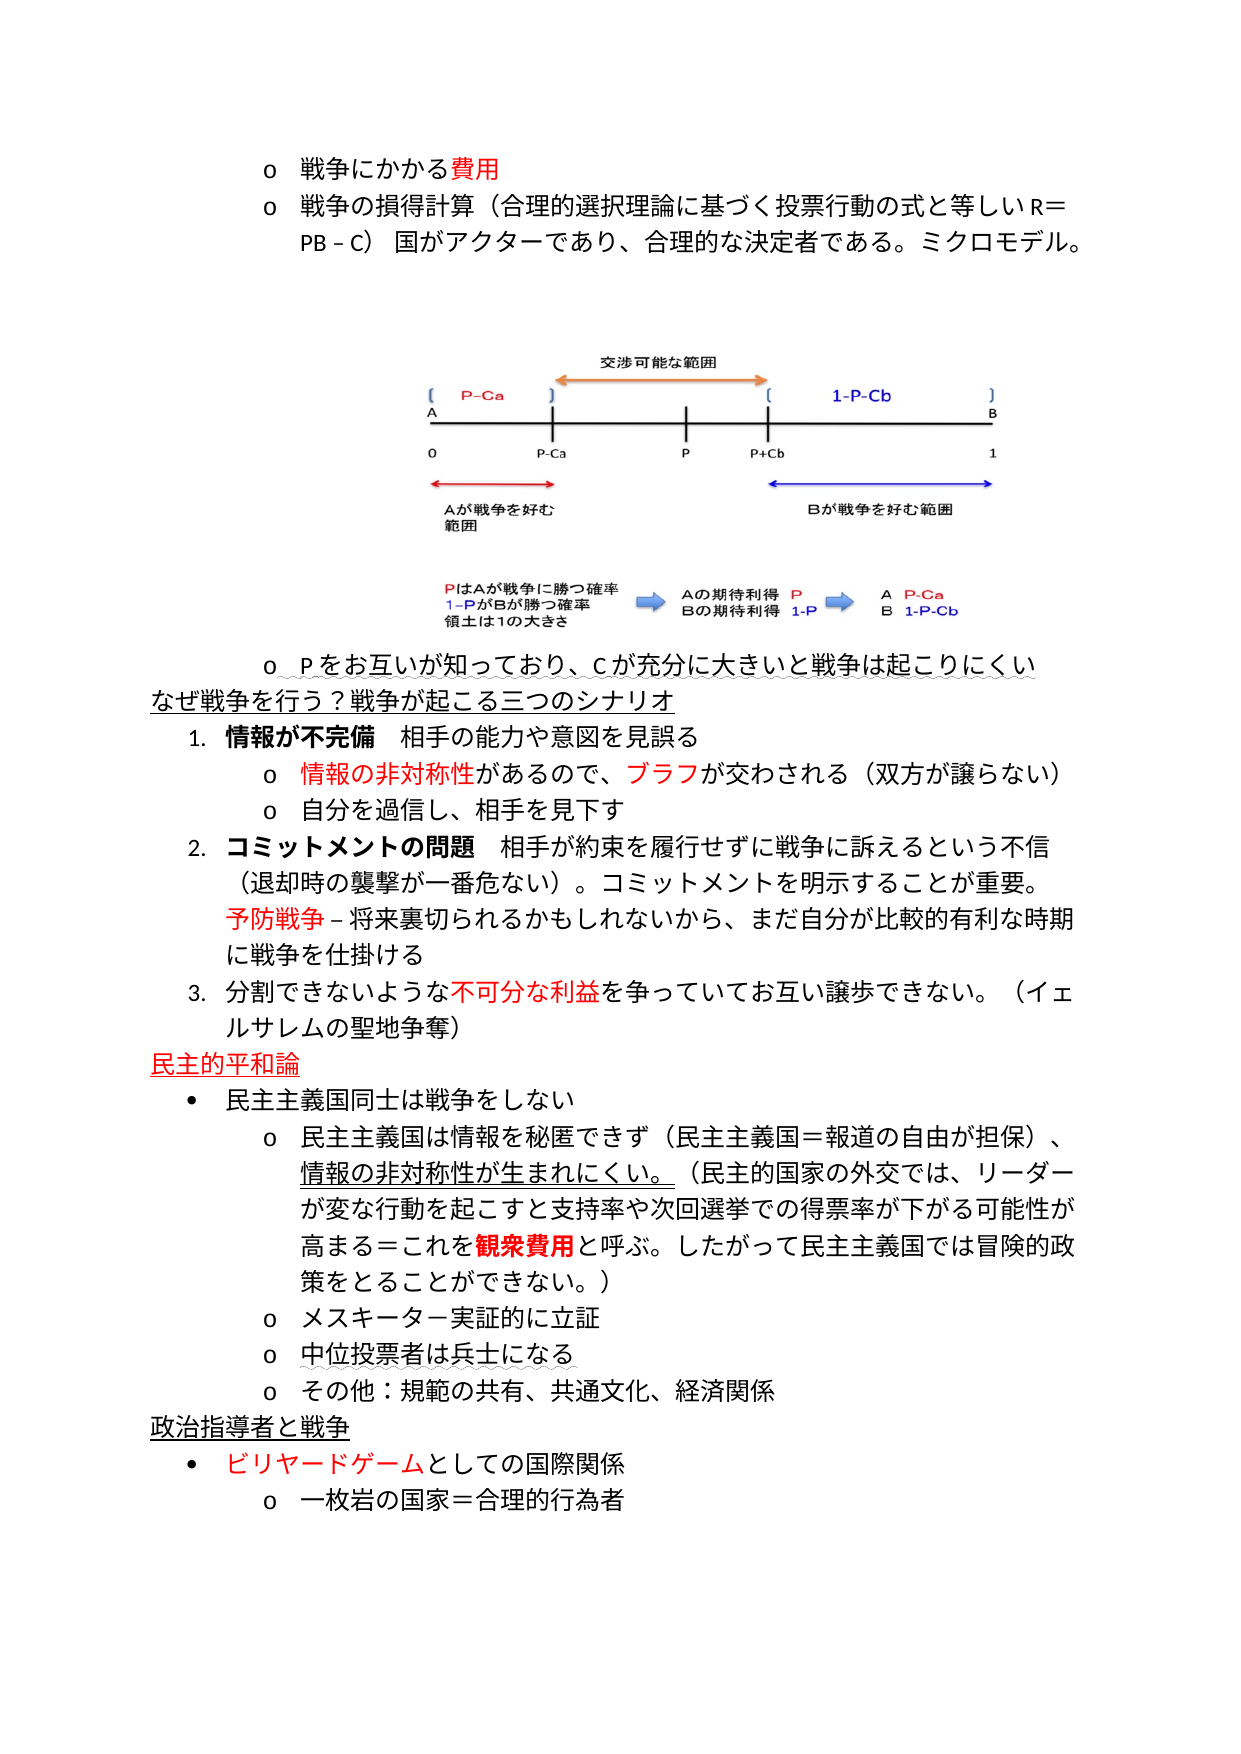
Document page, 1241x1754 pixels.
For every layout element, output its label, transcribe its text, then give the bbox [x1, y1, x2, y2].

list 一枚岩の国家＝合理的行為者 [262, 1480, 1090, 1517]
list 民主主義国同士は戦争をしない [187, 1081, 1090, 1117]
list コミットメントの問題 相手が約束を履行せずに戦争に訴えるという不信（退却時の襲撃が一番危ない）。コミットメントを明示することが重要。 予防戦争 – 将来裏切られるかもしれないから、まだ自分が比較的有利な時期に戦争を仕掛ける [187, 827, 1090, 972]
list ビリヤードゲームとしての国際関係 [187, 1444, 1090, 1480]
text 政治指導者と戦争 [150, 1408, 1090, 1444]
list 自分を過信し、相手を見下す [262, 791, 1090, 827]
list 民主主義国は情報を秘匿できず（民主主義国＝報道の自由が担保）、情報の非対称性が生まれにくい。（民主的国家の外交では、リーダーが変な行動を起こすと支持率や次回選挙での得票率が下がる可能性が高まる＝これを観衆費用と呼ぶ。したがって民主主義国では冒険的政策をとることができない。） [262, 1117, 1090, 1298]
list 分割できないような不可分な利益を争っていてお互い譲歩できない。（イェルサレムの聖地争奪） [187, 972, 1090, 1044]
list 戦争にかかる費用 [262, 150, 1090, 186]
list 中位投票者は兵士になる [262, 1335, 1090, 1371]
picture [396, 295, 1054, 646]
list 情報が不完備 相手の能力や意図を見誤る [187, 718, 1090, 754]
list 情報の非対称性があるので、ブラフが交わされる（双方が譲らない） [262, 754, 1090, 791]
list メスキータ－実証的に立証 [262, 1298, 1090, 1335]
list 戦争の損得計算（合理的選択理論に基づく投票行動の式と等しいR＝PB – C） 国がアクターであり、合理的な決定者である。ミクロモデル。 [262, 186, 1090, 259]
text なぜ戦争を行う？戦争が起こる三つのシナリオ [150, 682, 1090, 718]
list その他：規範の共有、共通文化、経済関係 [262, 1371, 1090, 1408]
text 民主的平和論 [150, 1044, 1090, 1081]
